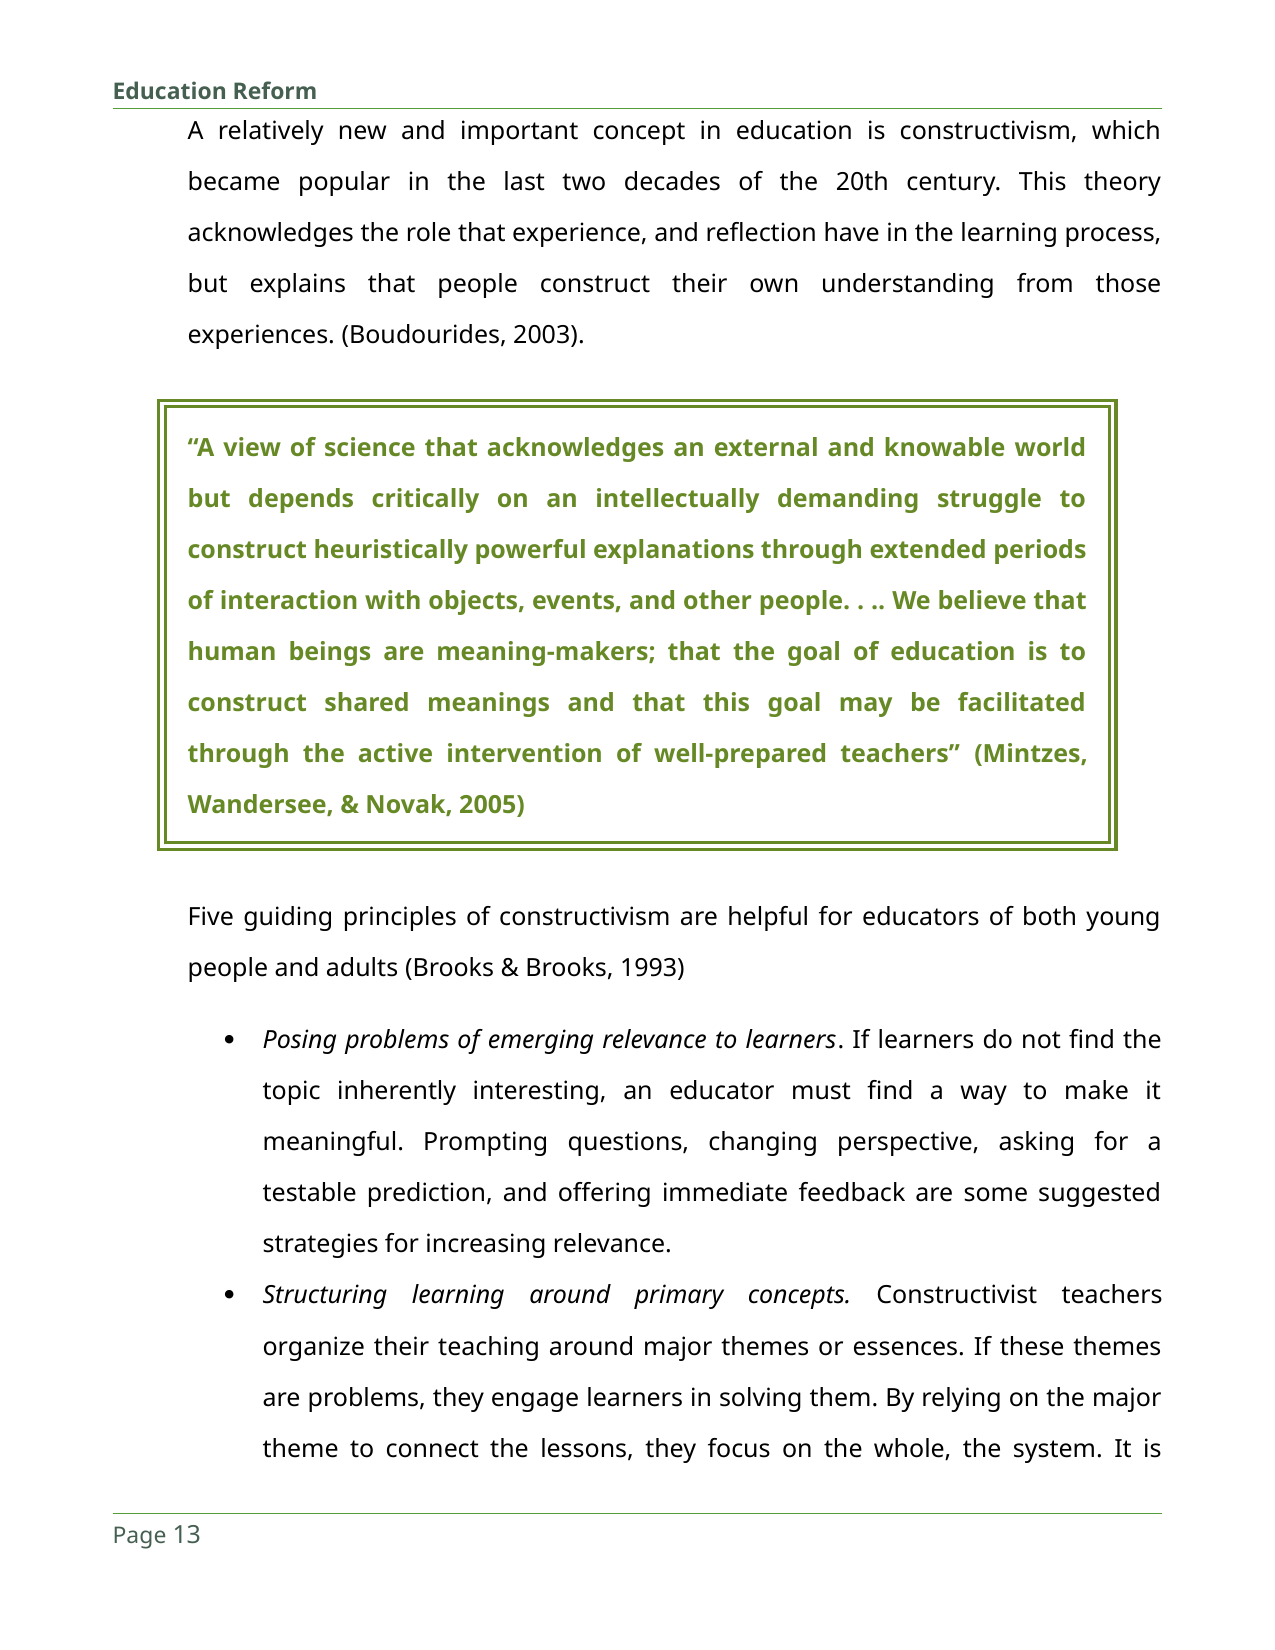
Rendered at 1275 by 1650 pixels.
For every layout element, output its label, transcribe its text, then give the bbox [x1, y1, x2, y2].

text “A view of science that acknowledges an external and knowable world but depends critically on an intellectually demanding struggle to construct heuristically powerful explanations through extended periods of interaction with objects, events, and other people. . .. We believe that human beings are meaning-makers; that the goal of education is to construct shared meanings and that this goal may be facilitated through the active intervention of well-prepared teachers” [160, 402, 1114, 848]
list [225, 1277, 1162, 1464]
text A relatively new and important concept in education is constructivism, which became popular in the last two decades of the 20th century. This theory acknowledges the role that experience, and reflection have in the learning process, but explains that people construct their own understanding from those experiences. . [187, 112, 1162, 351]
text Five guiding principles of constructivism are helpful for educators of both young people and adults [187, 899, 1162, 984]
list Posing problems of emerging relevance to learners. If learners do not find the topic inherently interesting, an educator must find a way to make it meaningful. Prompting questions, changing perspective, asking for a testable prediction, and offering immediate feedback are some suggested strategies for increasing relevance. [225, 1022, 1162, 1260]
